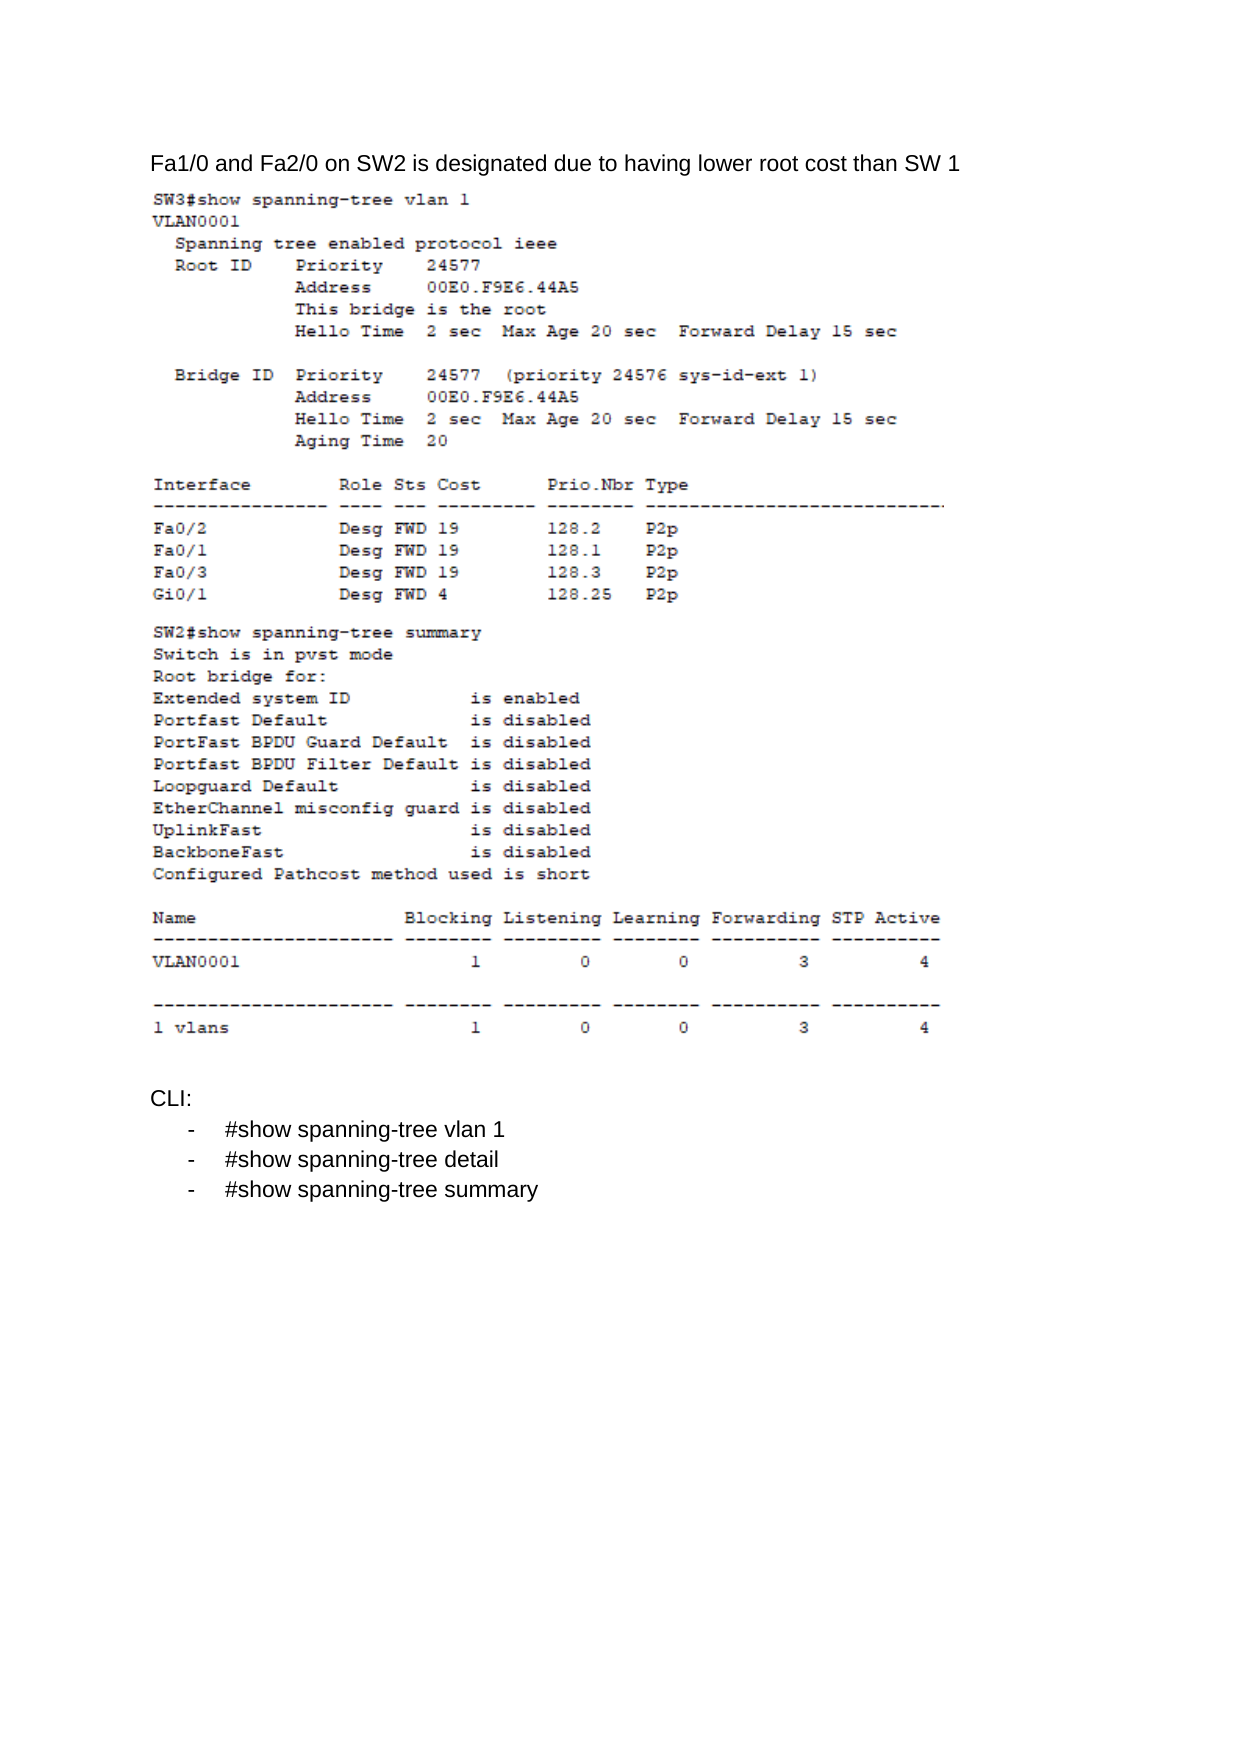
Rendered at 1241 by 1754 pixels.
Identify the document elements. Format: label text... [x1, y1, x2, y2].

picture [150, 180, 944, 617]
text CLI: [150, 1085, 1090, 1112]
list #show spanning-tree vlan 1 [187, 1116, 1090, 1142]
list #show spanning-tree detail [187, 1146, 1090, 1172]
picture [150, 620, 1002, 1052]
list #show spanning-tree summary [187, 1176, 1090, 1202]
